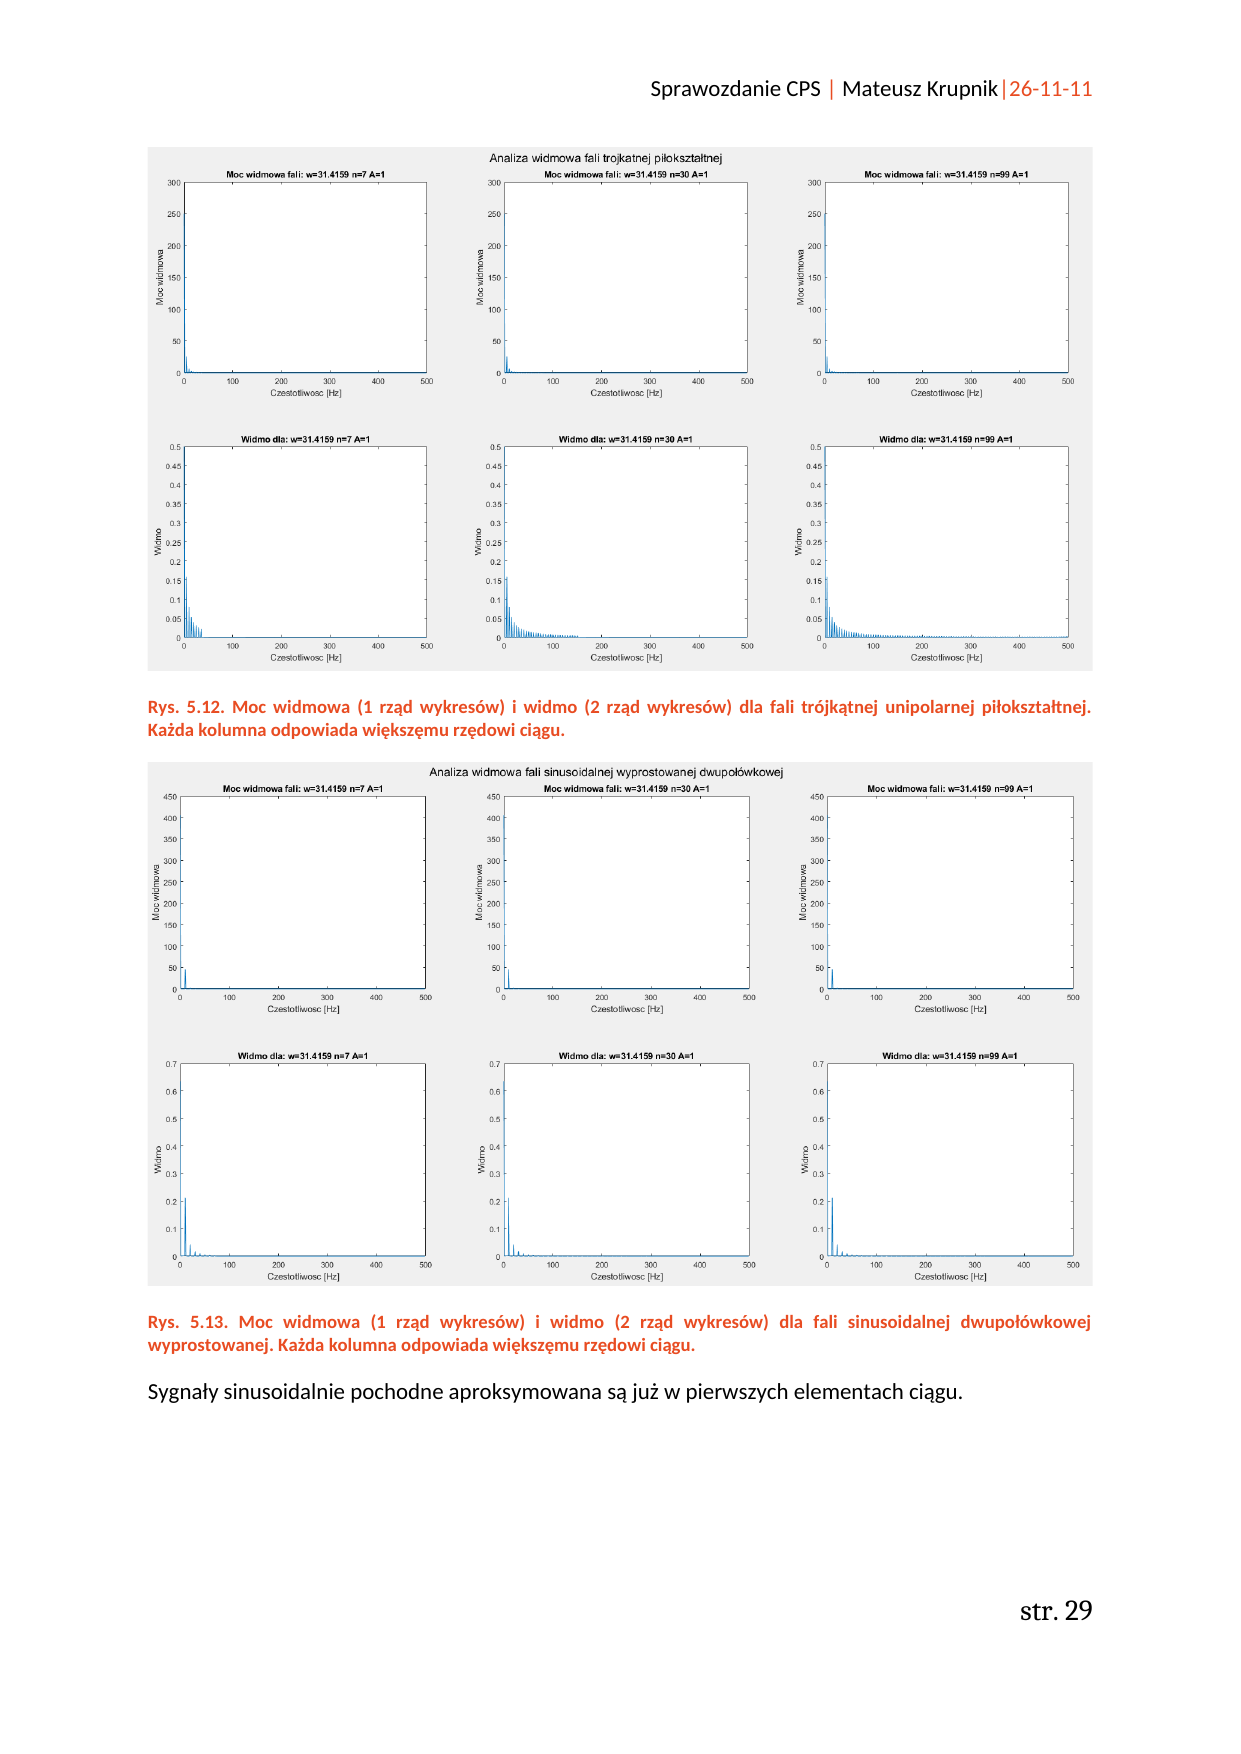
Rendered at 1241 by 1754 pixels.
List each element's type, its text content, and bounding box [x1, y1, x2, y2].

picture [147, 147, 1093, 671]
picture [147, 762, 1093, 1286]
text Sygnały sinusoidalnie pochodne aproksymowana są już w pierwszych elementach ciągu. [148, 1377, 1093, 1405]
